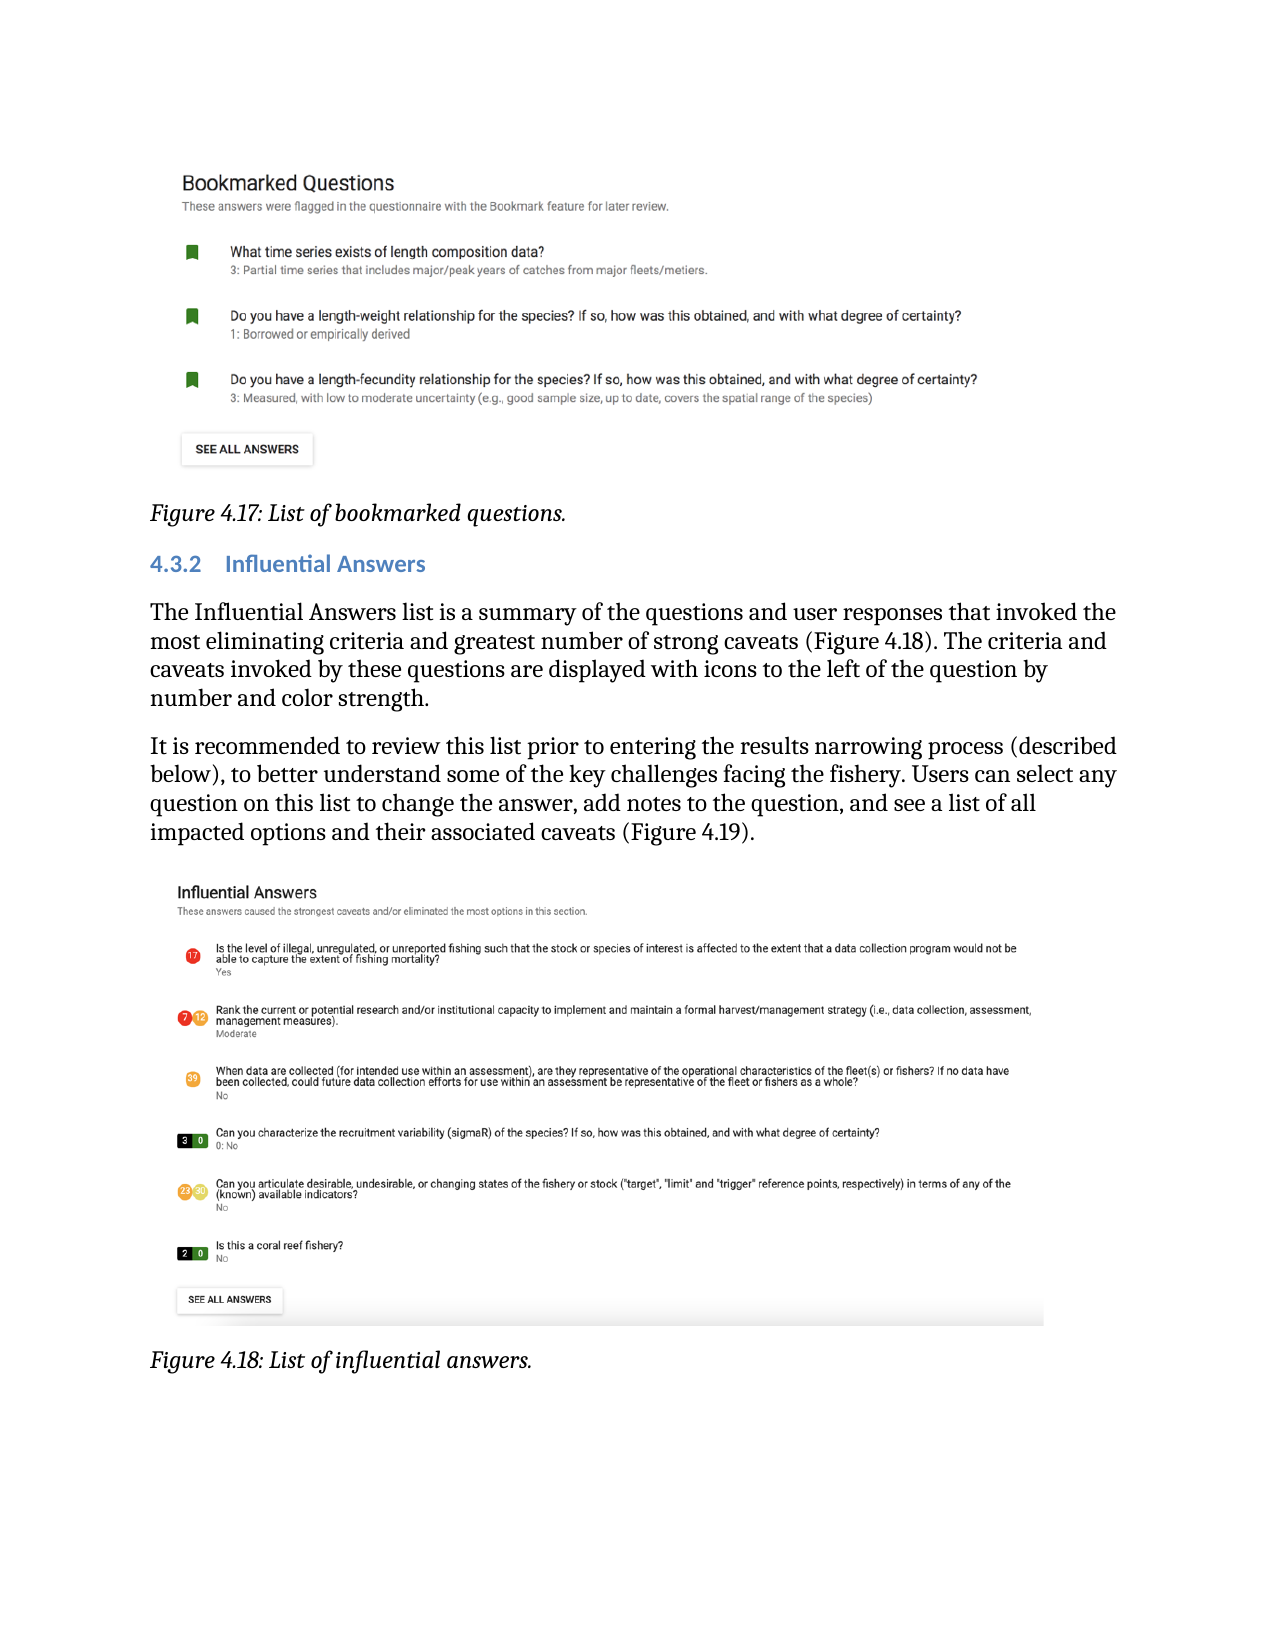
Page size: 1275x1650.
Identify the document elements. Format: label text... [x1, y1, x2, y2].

text The Influential Answers list is a summary of the questions and user responses that invoked the most eliminating criteria and greatest number of strong caveats (Figure 4.18). The criteria and caveats invoked by these questions are displayed with icons to the left of the question by number and color strength. [150, 598, 1125, 713]
text Figure 4.17: List of bookmarked questions. [150, 499, 1125, 528]
text Figure 4.18: List of influential answers. [150, 1346, 1125, 1375]
picture [168, 150, 1044, 479]
text It is recommended to review this list prior to entering the results narrowing process (described below), to better understand some of the key challenges facing the fishery. Users can select any question on this list to change the answer, add notes to the question, and see a list of all impacted options and their associated caveats (Figure 4.19). [150, 732, 1125, 847]
picture [168, 865, 1044, 1326]
subtitle 4.3.2 Influential Answers [150, 548, 1125, 579]
